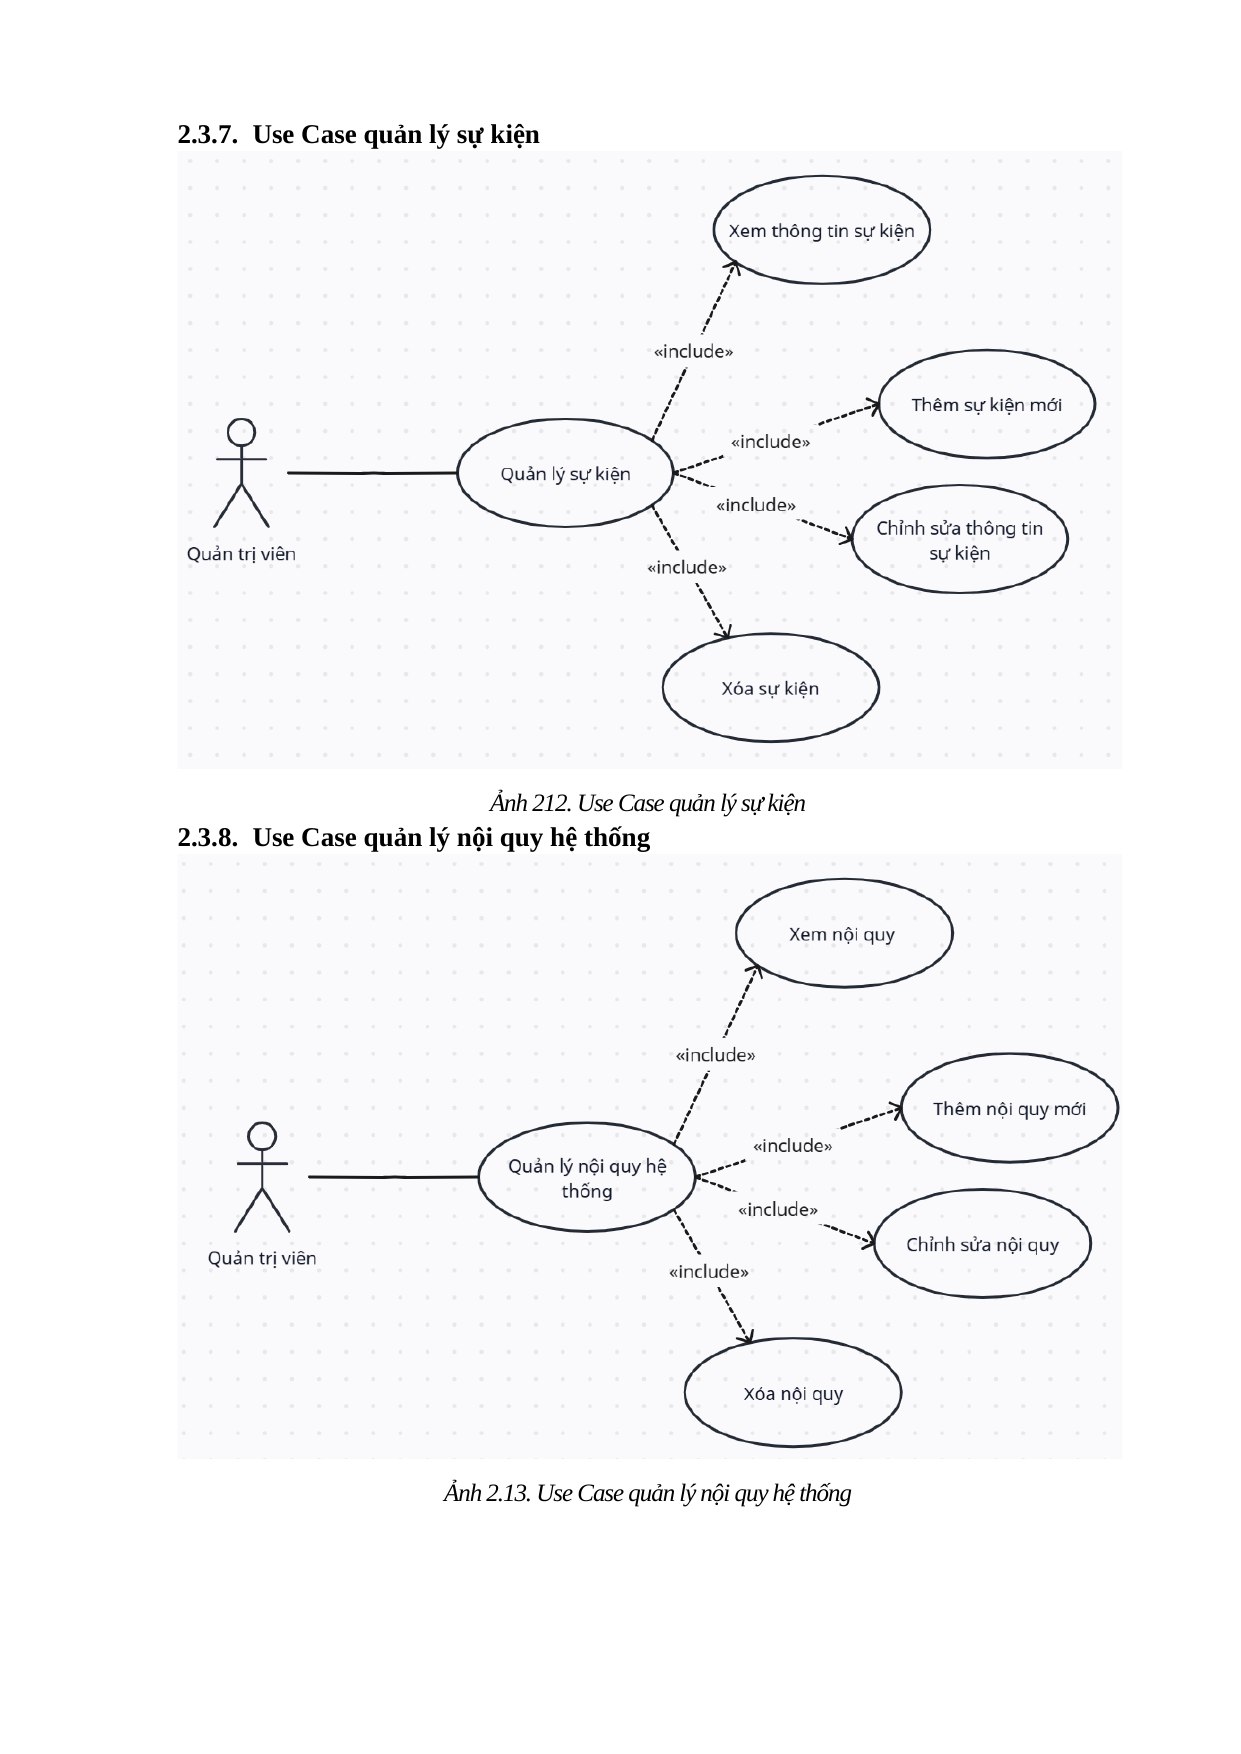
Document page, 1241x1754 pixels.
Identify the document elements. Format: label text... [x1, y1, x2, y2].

title Ảnh 2.13. Use Case quản lý nội quy hệ thống [177, 1478, 1122, 1506]
subtitle Use Case quản lý sự kiện [177, 118, 1122, 149]
subtitle Use Case quản lý nội quy hệ thống [177, 821, 1122, 852]
picture [177, 854, 1123, 1459]
title Ảnh 212. Use Case quản lý sự kiện [177, 788, 1122, 817]
picture [177, 151, 1123, 769]
